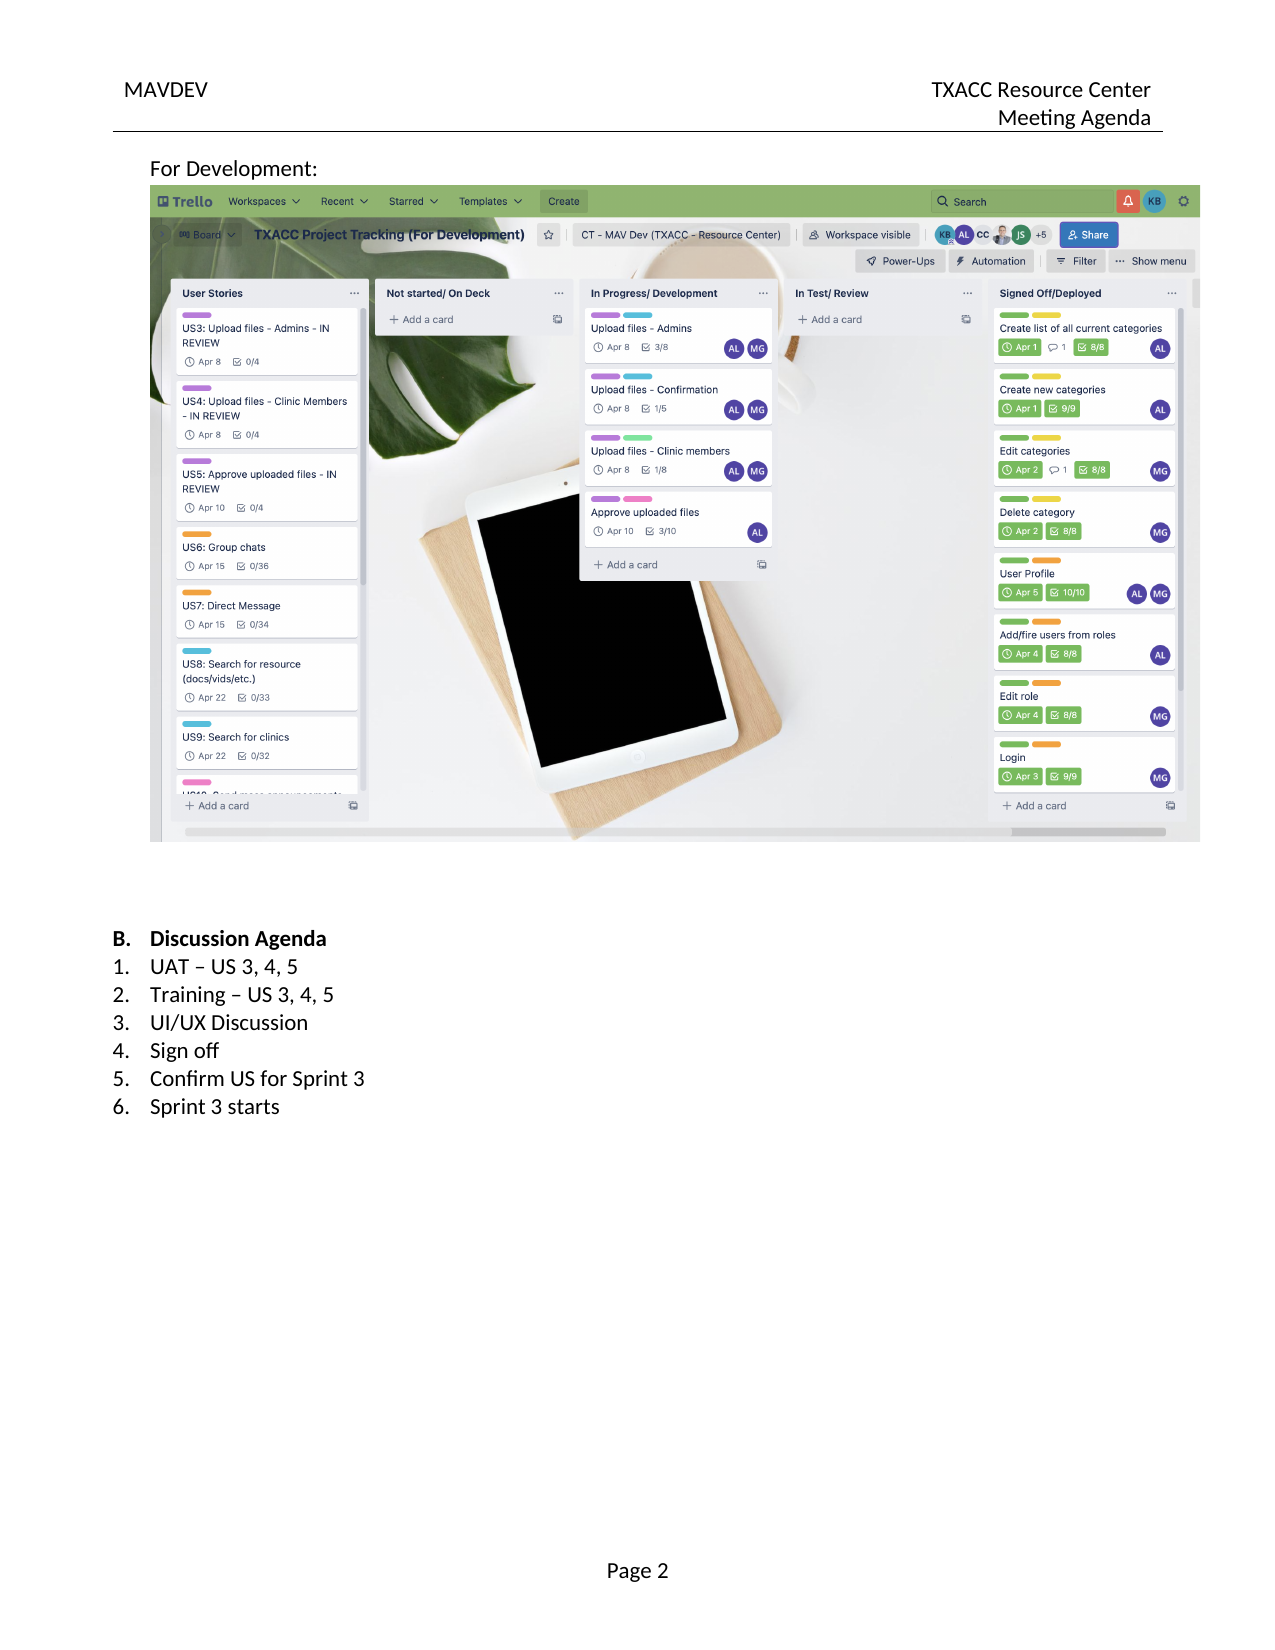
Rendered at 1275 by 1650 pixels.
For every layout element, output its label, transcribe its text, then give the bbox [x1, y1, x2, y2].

list UAT – US 3, 4, 5 [112, 952, 1162, 980]
list Sprint 3 starts [112, 1092, 1162, 1120]
list For Development: [150, 154, 1162, 182]
list UI/UX Discussion [112, 1008, 1162, 1036]
list Sign off [112, 1036, 1162, 1064]
list Confirm US for Sprint 3 [112, 1064, 1162, 1092]
picture [150, 185, 1200, 842]
list Discussion Agenda [112, 924, 1162, 952]
list Training – US 3, 4, 5 [112, 980, 1162, 1008]
